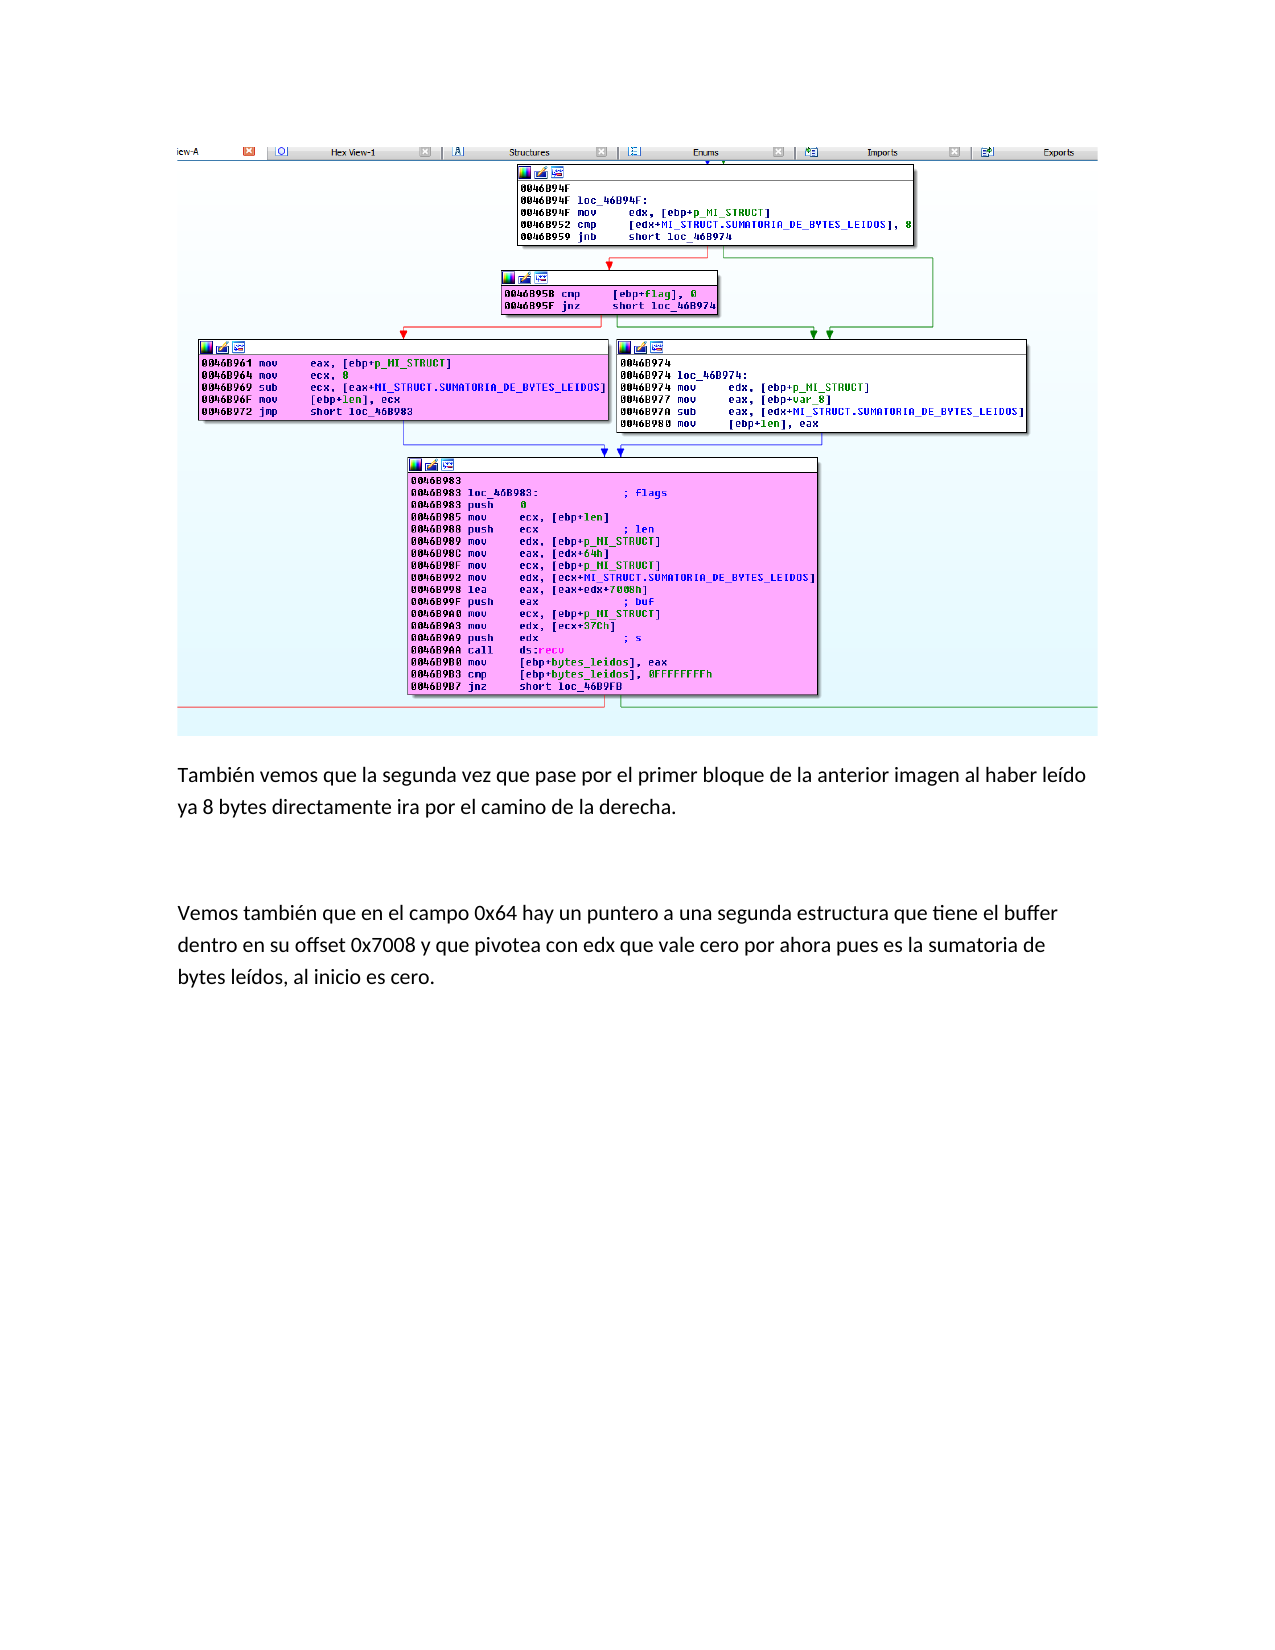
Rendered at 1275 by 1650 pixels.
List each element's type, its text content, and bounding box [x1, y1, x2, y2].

text Vemos también que en el campo 0x64 hay un puntero a una segunda estructura que tiene el buffer dentro en su offset 0x7008 y que pivotea con edx que vale cero por ahora pues es la sumatoria de bytes leídos, al inicio es cero. [177, 899, 1098, 990]
text También vemos que la segunda vez que pase por el primer bloque de la anterior imagen al haber leído ya 8 bytes directamente ira por el camino de la derecha. [177, 761, 1098, 820]
picture [177, 147, 1098, 736]
